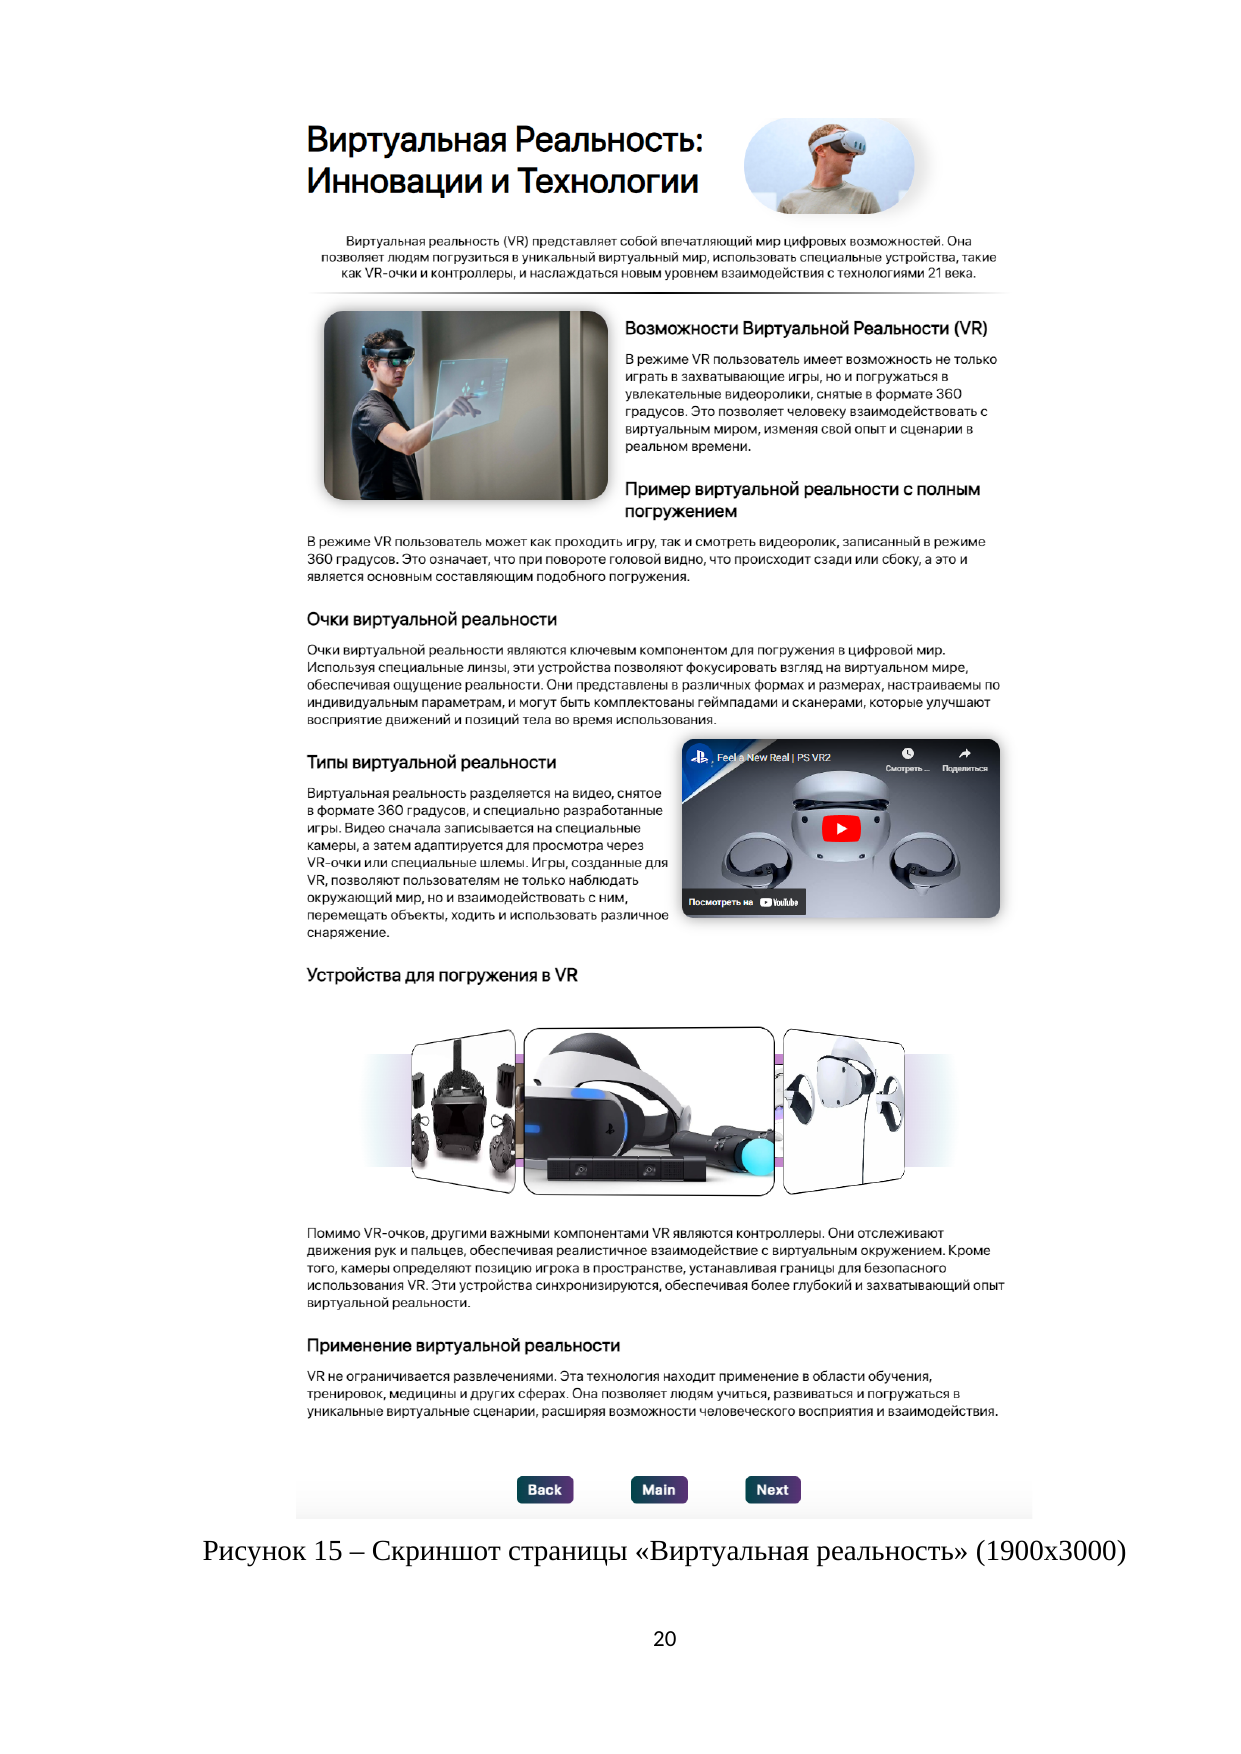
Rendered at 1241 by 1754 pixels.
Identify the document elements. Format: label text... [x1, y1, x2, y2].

picture [296, 118, 1033, 1519]
text Рисунок 15 – Скриншот страницы «Виртуальная реальность» (1900х3000) [177, 1533, 1152, 1566]
